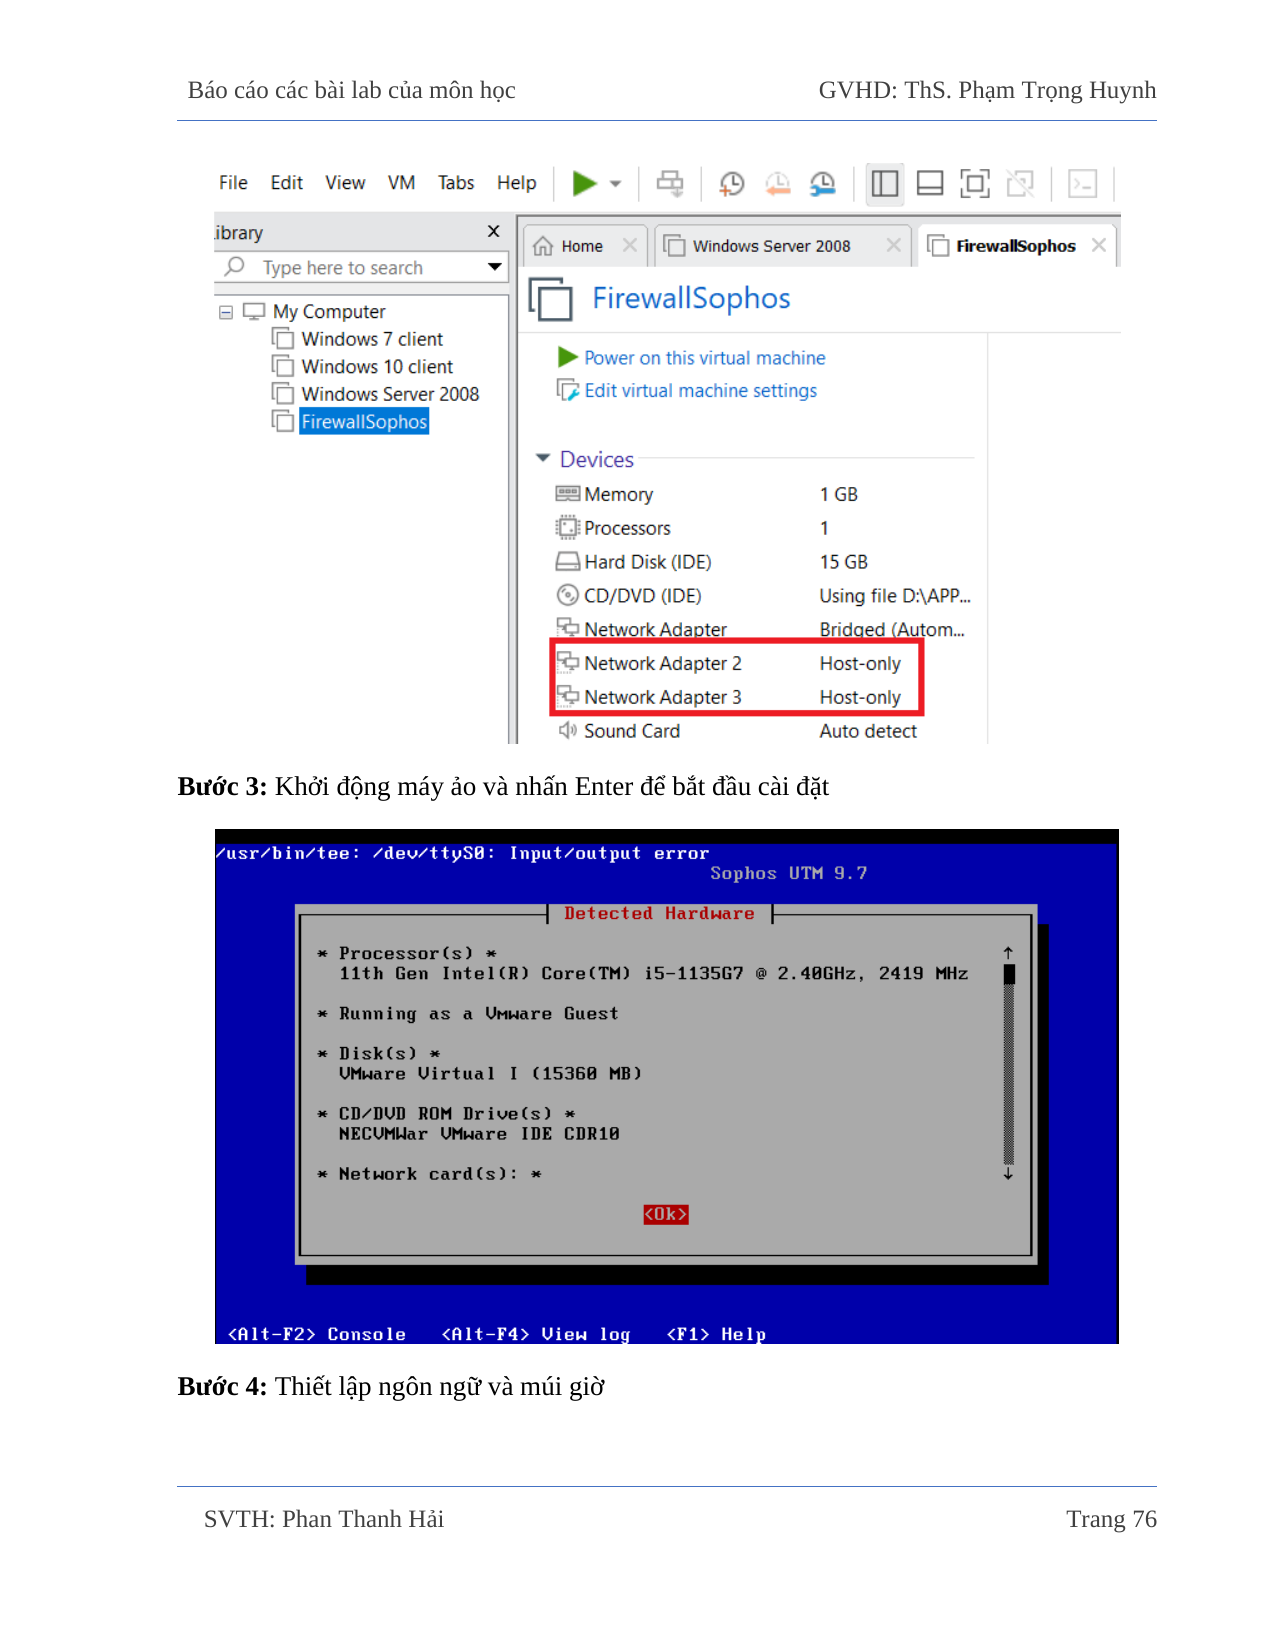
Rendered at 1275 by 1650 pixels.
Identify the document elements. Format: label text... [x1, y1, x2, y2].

picture [213, 163, 1121, 744]
picture [215, 829, 1119, 1344]
text Bước 4: Thiết lập ngôn ngữ và múi giờ [177, 1370, 1157, 1401]
text Bước 3: Khởi động máy ảo và nhấn Enter để bắt đầu cài đặt [177, 770, 1157, 801]
